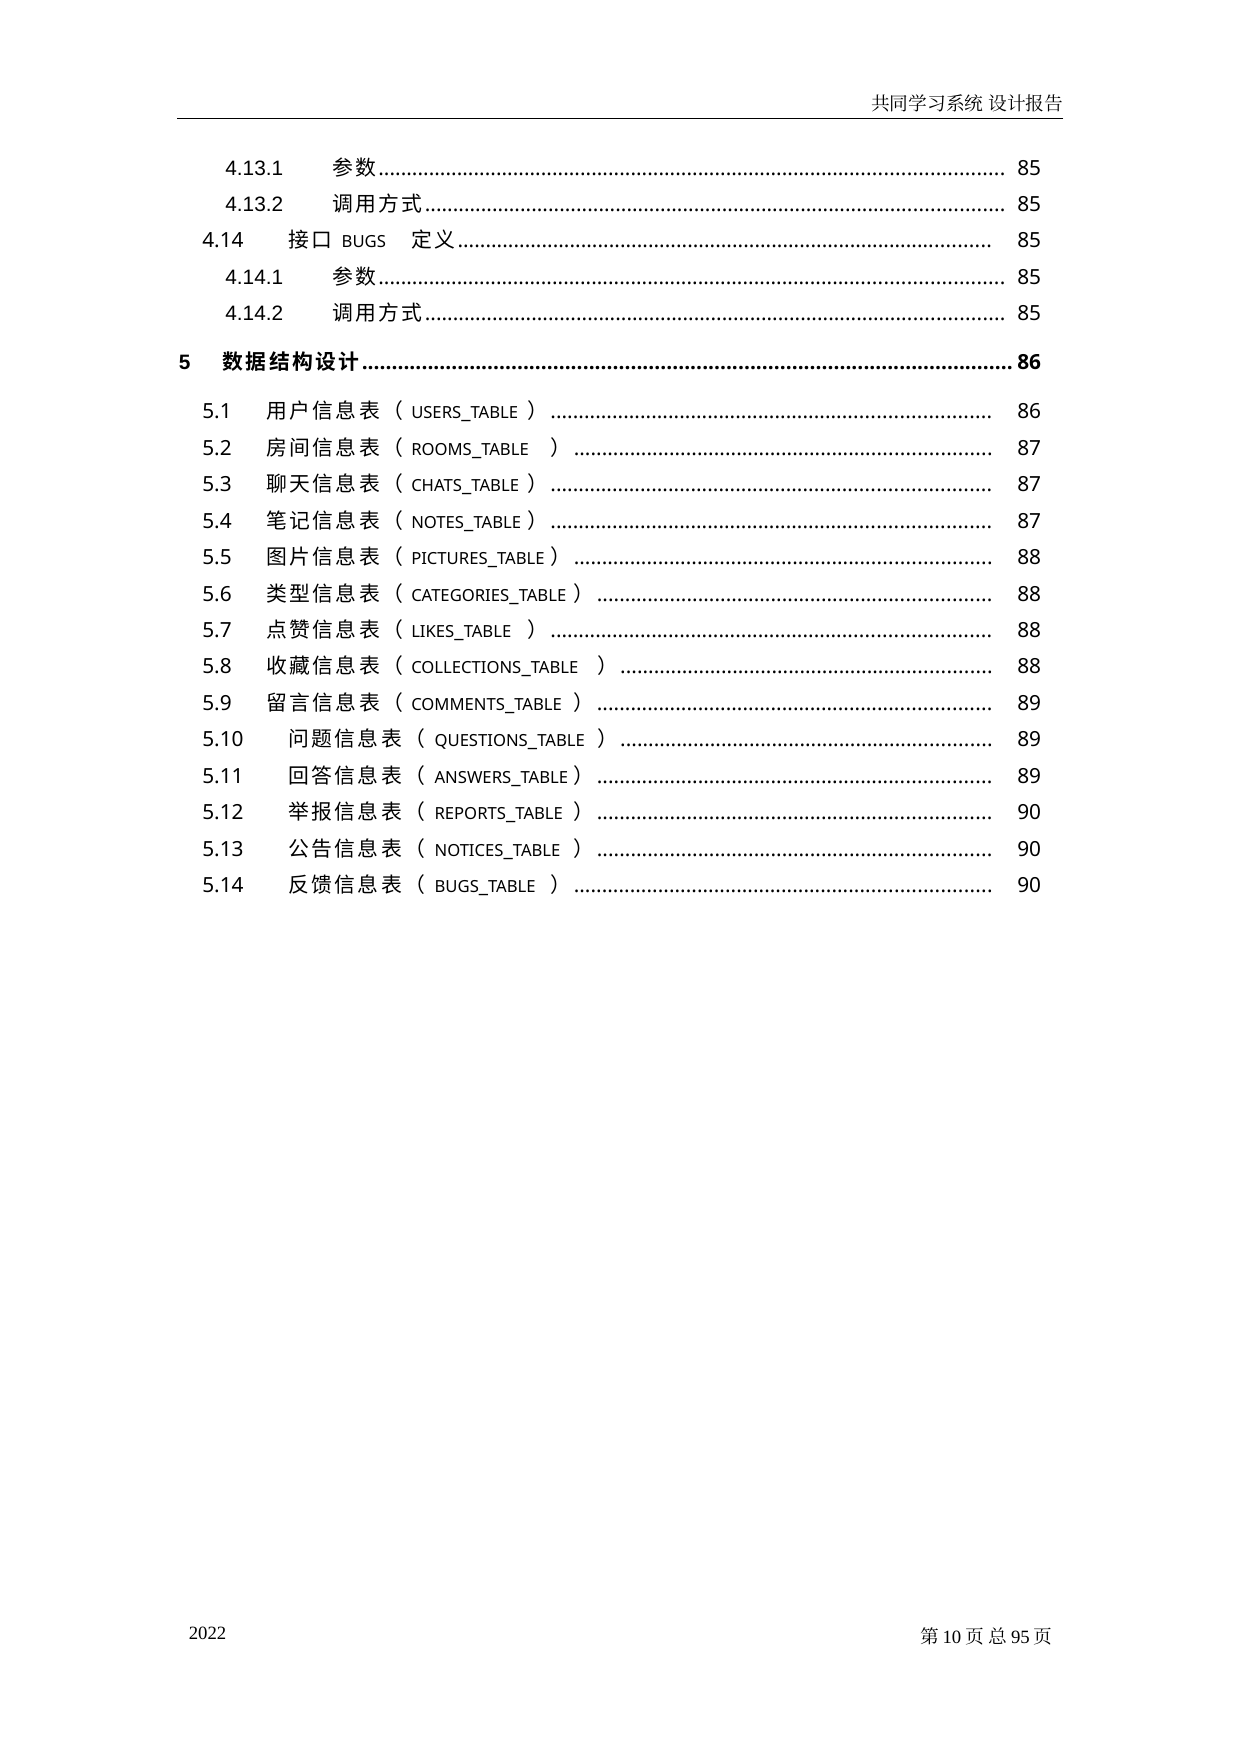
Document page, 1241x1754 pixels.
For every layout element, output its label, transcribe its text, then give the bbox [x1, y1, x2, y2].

text 5.1 用户信息表（users_table） 86 [201, 392, 1061, 428]
text 5.10 问题信息表（questions_table） 89 [201, 720, 1061, 756]
text 5.6 类型信息表（categories_table） 88 [201, 574, 1061, 610]
text 5.4 笔记信息表（notes_table） 87 [201, 501, 1061, 537]
text 5.12 举报信息表（reports_table） 90 [201, 793, 1061, 829]
text 5.5 图片信息表（pictures_table） 88 [201, 537, 1061, 574]
text 4.14.1 参数 85 [222, 257, 1061, 294]
text 5 数据结构设计 86 [179, 343, 1061, 379]
text 5.11 回答信息表（answers_table） 89 [201, 756, 1061, 793]
text 5.2 房间信息表（rooms_table） 87 [201, 428, 1061, 464]
text 4.14.2 调用方式 85 [222, 294, 1061, 330]
text 4.14 接口bugs 定义 85 [201, 221, 1061, 257]
text 5.9 留言信息表（comments_table） 89 [201, 683, 1061, 720]
text 5.13 公告信息表（notices_table） 90 [201, 829, 1061, 866]
text 5.8 收藏信息表（collections_table） 88 [201, 647, 1061, 683]
text 5.3 聊天信息表（chats_table） 87 [201, 464, 1061, 501]
text 5.14 反馈信息表（bugs_table） 90 [201, 866, 1061, 902]
text 4.13.1 参数 85 [222, 148, 1061, 184]
text 4.13.2 调用方式 85 [222, 184, 1061, 221]
text 5.7 点赞信息表（likes_table） 88 [201, 610, 1061, 647]
